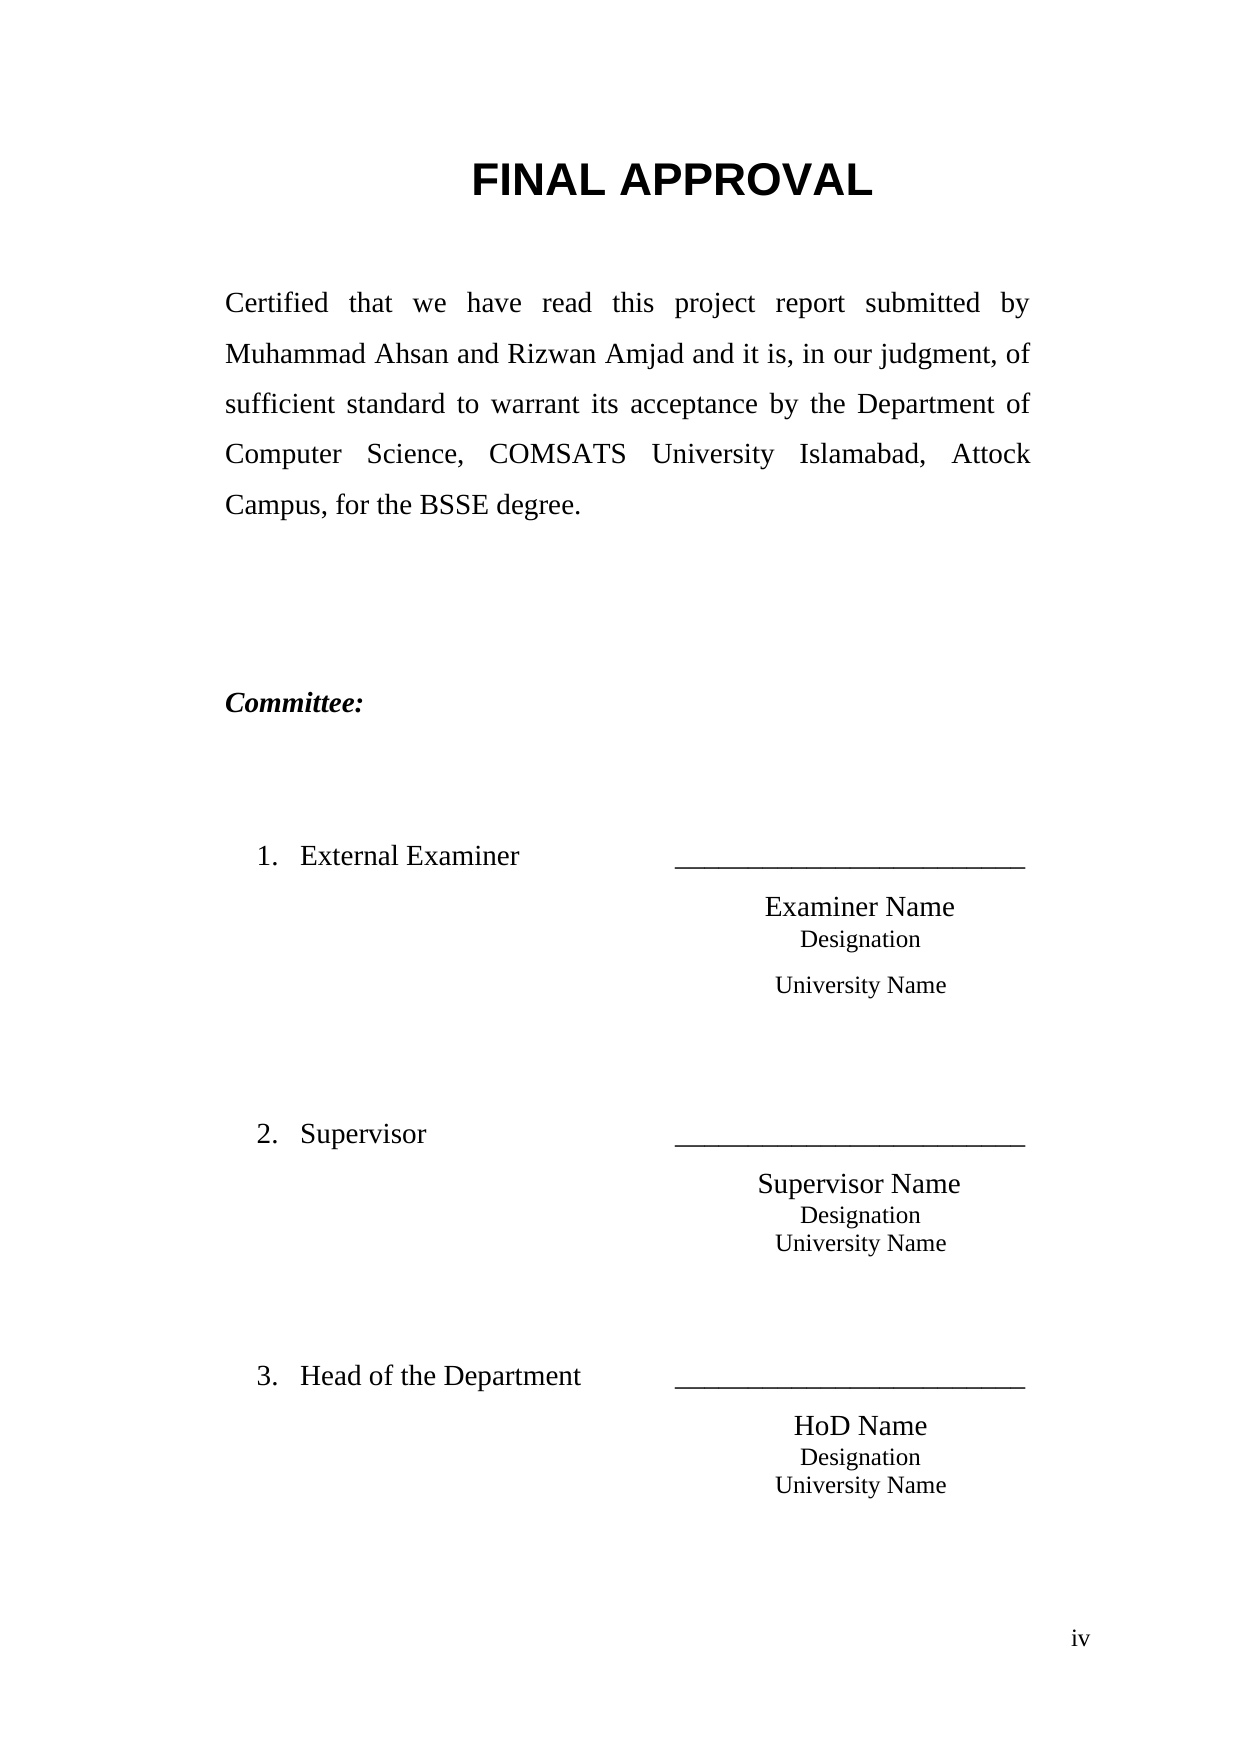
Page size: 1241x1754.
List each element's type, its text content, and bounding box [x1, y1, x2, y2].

list Designation [750, 1442, 1031, 1470]
list University Name [627, 1228, 1031, 1257]
list HoD Name [675, 1408, 1031, 1442]
text Committee: [225, 686, 1031, 719]
list Head of the Department ________________________ [225, 1358, 1031, 1391]
list Supervisor Name [675, 1166, 1031, 1200]
text FINAL APPROVAL [313, 152, 1031, 205]
list Examiner Name [675, 889, 1031, 922]
list Supervisor ________________________ [225, 1116, 1031, 1149]
text Certified that we have read this project report submitted by Muhammad Ahsan and Rizwan Amjad and it is, in our judgment, of sufficient standard to warrant its acceptance by the Department of Computer Science, COMSATS University Islamabad, Attock Campus, for the BSSE degree. [225, 286, 1031, 520]
text Designation [750, 924, 1031, 953]
list External Examiner ________________________ [225, 838, 1031, 872]
list University Name [675, 1470, 1031, 1499]
list Designation [750, 1200, 1031, 1228]
list University Name [688, 970, 1031, 998]
